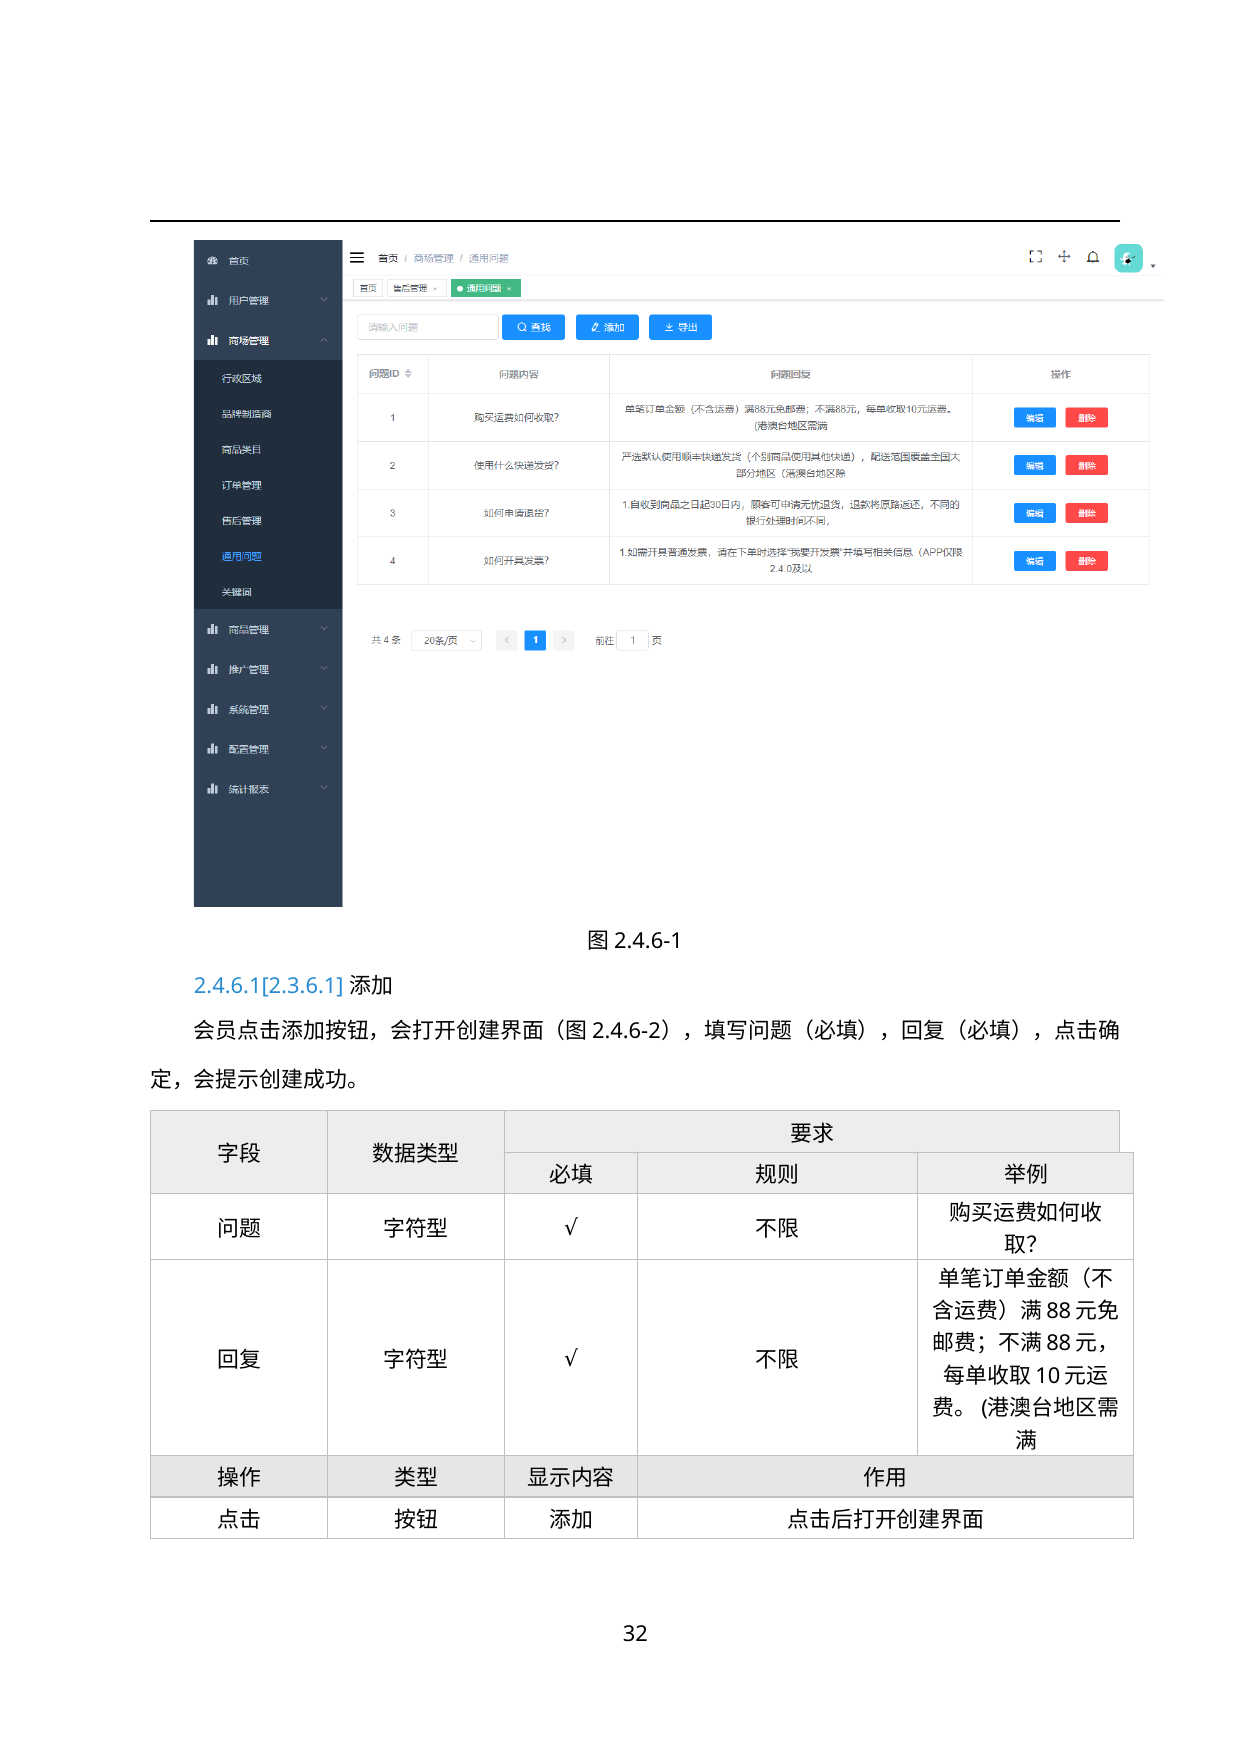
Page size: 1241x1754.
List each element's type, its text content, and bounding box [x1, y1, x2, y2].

table_header 数据类型 [328, 1111, 504, 1193]
subtitle 添加 [150, 968, 1120, 1001]
table_cell 规则 [638, 1153, 917, 1193]
table_cell 购买运费如何收取？ [918, 1194, 1133, 1259]
table_cell 字符型 [328, 1260, 504, 1455]
table_cell 显示内容 [505, 1456, 637, 1496]
table_cell 点击 [151, 1498, 327, 1538]
table_cell 操作 [151, 1456, 327, 1496]
table_cell 类型 [328, 1456, 504, 1496]
table_cell √ [505, 1260, 637, 1455]
picture [193, 240, 1164, 907]
table_header 字段 [151, 1111, 327, 1193]
table_cell 举例 [918, 1153, 1133, 1193]
table_cell 不限 [638, 1194, 917, 1259]
table_cell 添加 [505, 1498, 637, 1538]
table_header 要求 [505, 1111, 1119, 1152]
table_cell 按钮 [328, 1498, 504, 1538]
table_cell √ [505, 1194, 637, 1259]
table_cell 作用 [638, 1456, 1133, 1496]
table_cell 单笔订单金额（不含运费）满88元免邮费；不满88元，每单收取10元运费。 (港澳台地区需满 [918, 1260, 1133, 1455]
table_cell 问题 [151, 1194, 327, 1259]
text 会员点击添加按钮，会打开创建界面（图2.4.6-2），填写问题（必填），回复（必填），点击确定，会提示创建成功。 [150, 1013, 1120, 1094]
table_cell 必填 [505, 1153, 637, 1193]
table_cell 点击后打开创建界面 [638, 1498, 1133, 1538]
table_cell 字符型 [328, 1194, 504, 1259]
table_cell 回复 [151, 1260, 327, 1455]
table_cell 不限 [638, 1260, 917, 1455]
